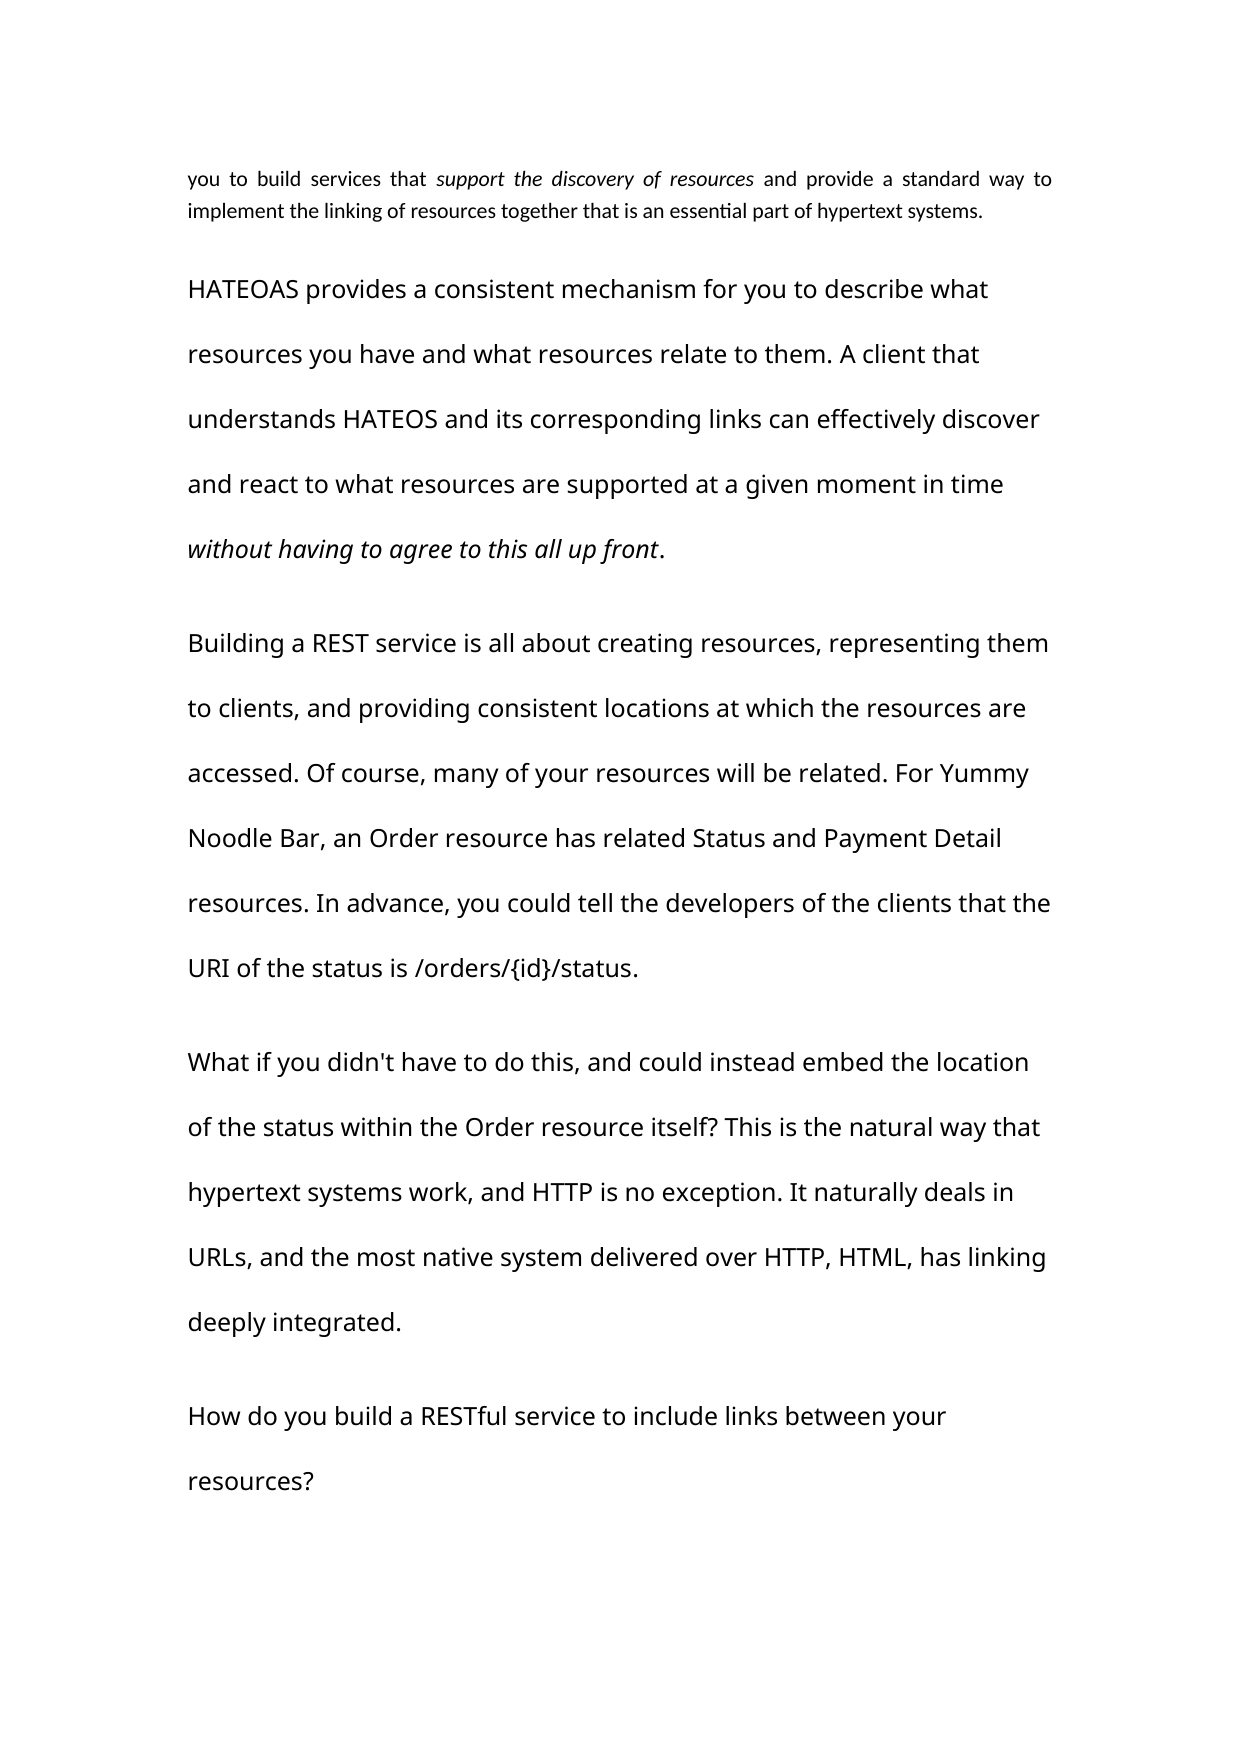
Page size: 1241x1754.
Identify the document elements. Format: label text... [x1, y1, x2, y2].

text Building a REST service is all about creating resources, representing them to clients, and providing consistent locations at which the resources are accessed. Of course, many of your resources will be related. For Yummy Noodle Bar, an Order resource has related Status and Payment Detail resources. In advance, you could tell the developers of the clients that the URI of the status is /orders/{id}/status. [187, 610, 1053, 1000]
text HATEOAS provides a consistent mechanism for you to describe what resources you have and what resources relate to them. A client that understands HATEOS and its corresponding links can effectively discover and react to what resources are supported at a given moment in time without having to agree to this all up front. [187, 256, 1053, 581]
text What if you didn't have to do this, and could instead embed the location of the status within the Order resource itself? This is the natural way that hypertext systems work, and HTTP is no exception. It naturally deals in URLs, and the most native system delivered over HTTP, HTML, has linking deeply integrated. [187, 1029, 1053, 1354]
text How do you build a RESTful service to include links between your resources? [187, 1384, 1053, 1514]
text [187, 162, 1053, 227]
